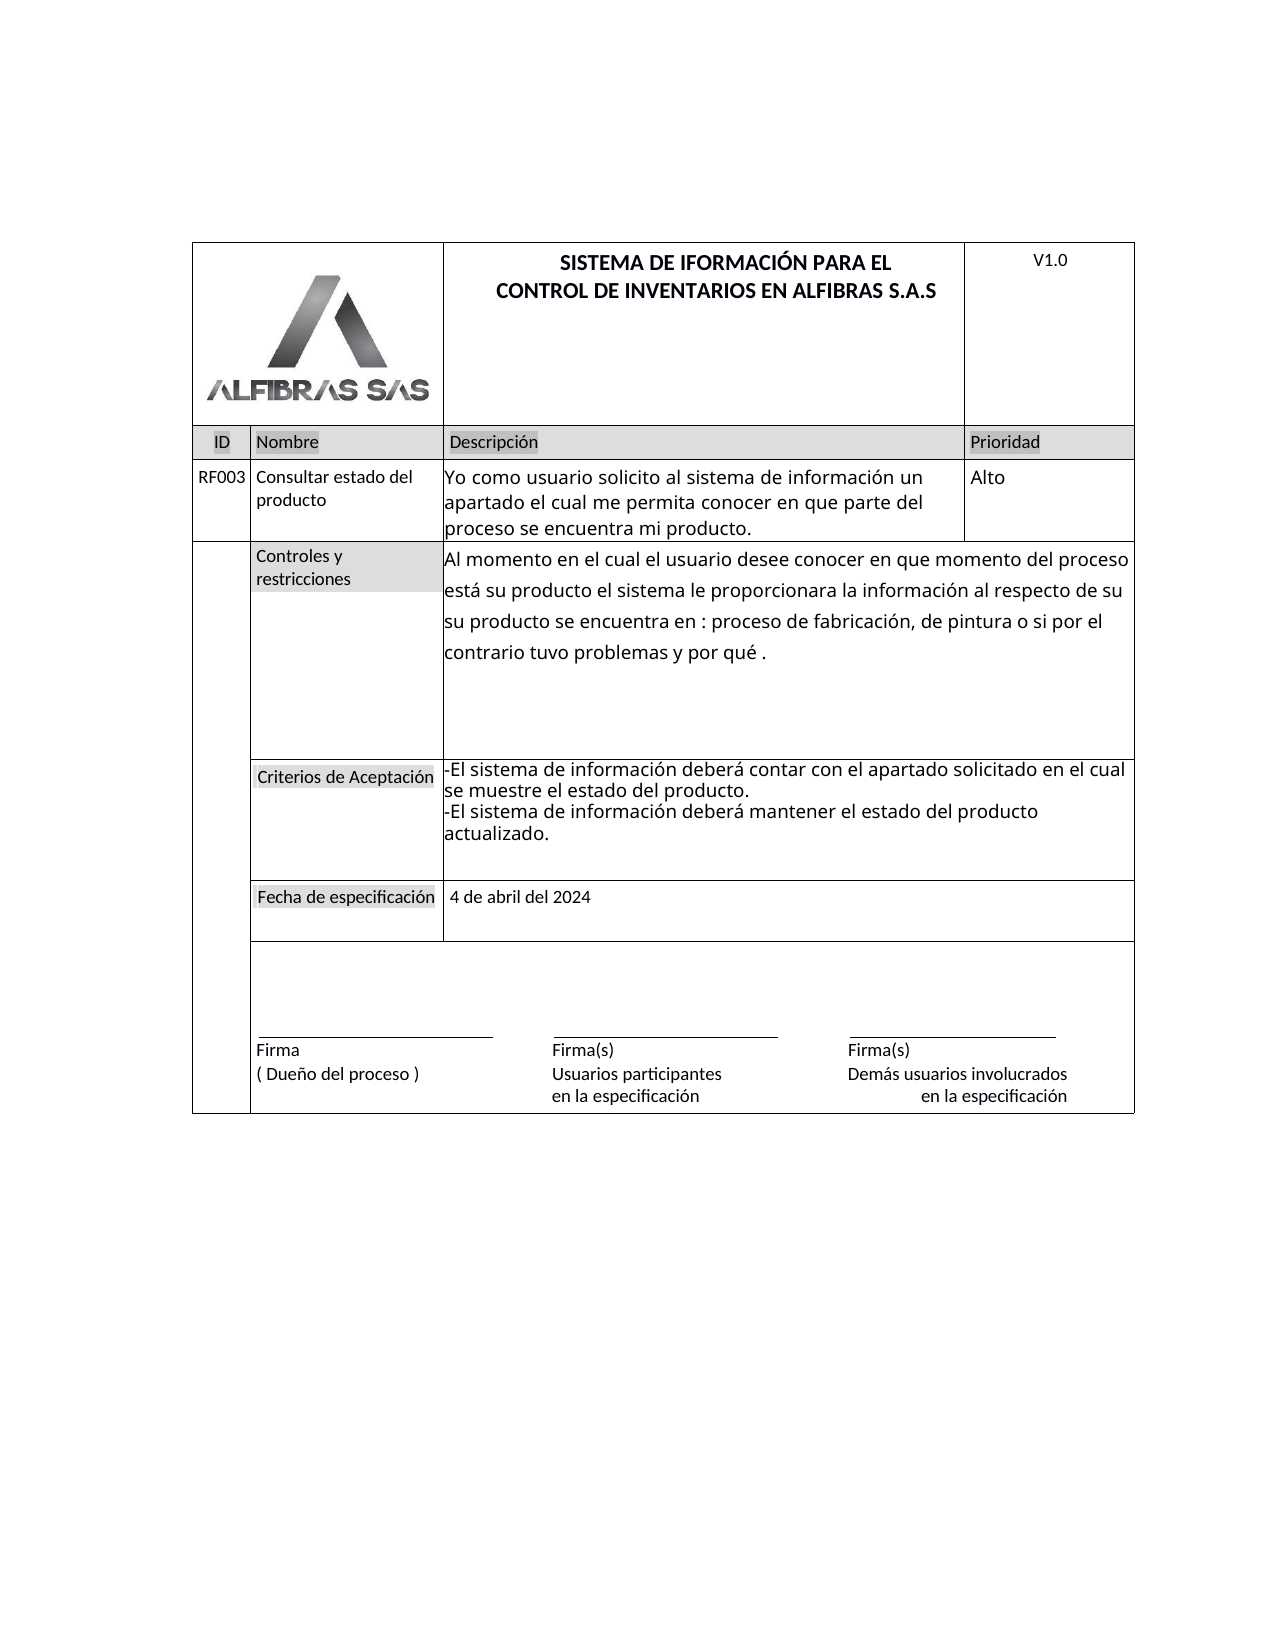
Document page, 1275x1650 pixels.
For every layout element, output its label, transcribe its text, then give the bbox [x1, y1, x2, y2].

table_cell 4 de abril del 2024 [444, 881, 1134, 941]
table_cell Alto [965, 460, 1134, 541]
table_header V1.0 [965, 243, 1134, 425]
table_cell RF003 [193, 460, 250, 541]
table_cell Descripción [444, 426, 964, 459]
table_cell Controles y restricciones [251, 542, 443, 592]
table_cell Prioridad [965, 426, 1134, 459]
table_cell -El sistema de información deberá contar con el apartado solicitado en el cual se muestre el estado del producto. -El sistema de información deberá mantener el estado del producto actualizado. [444, 760, 1134, 879]
table_cell Nombre [251, 426, 443, 459]
table_cell Yo como usuario solicito al sistema de información un apartado el cual me permita conocer en que parte del proceso se encuentra mi producto. [444, 460, 964, 541]
table_cell Firma Firma(s) Firma(s) ( Dueño del proceso ) Usuarios participantes Demás usuarios involucrados en la especificación en la especificación [251, 942, 1134, 1113]
picture [205, 272, 431, 403]
table_cell Consultar estado del producto [251, 460, 443, 541]
table_cell Al momento en el cual el usuario desee conocer en que momento del proceso está su producto el sistema le proporcionara la información al respecto de su su producto se encuentra en : proceso de fabricación, de pintura o si por el contrario tuvo problemas y por qué . [444, 542, 1134, 759]
table_cell [251, 592, 443, 759]
table_header SISTEMA DE IFORMACIÓN PARA EL CONTROL DE INVENTARIOS EN ALFIBRAS S.A.S [444, 243, 964, 425]
table_cell Criterios de Aceptación [251, 760, 443, 879]
table_header [193, 243, 443, 425]
table_cell Fecha de especificación [251, 881, 443, 941]
table_cell [193, 542, 250, 1113]
table_cell ID [193, 426, 250, 459]
